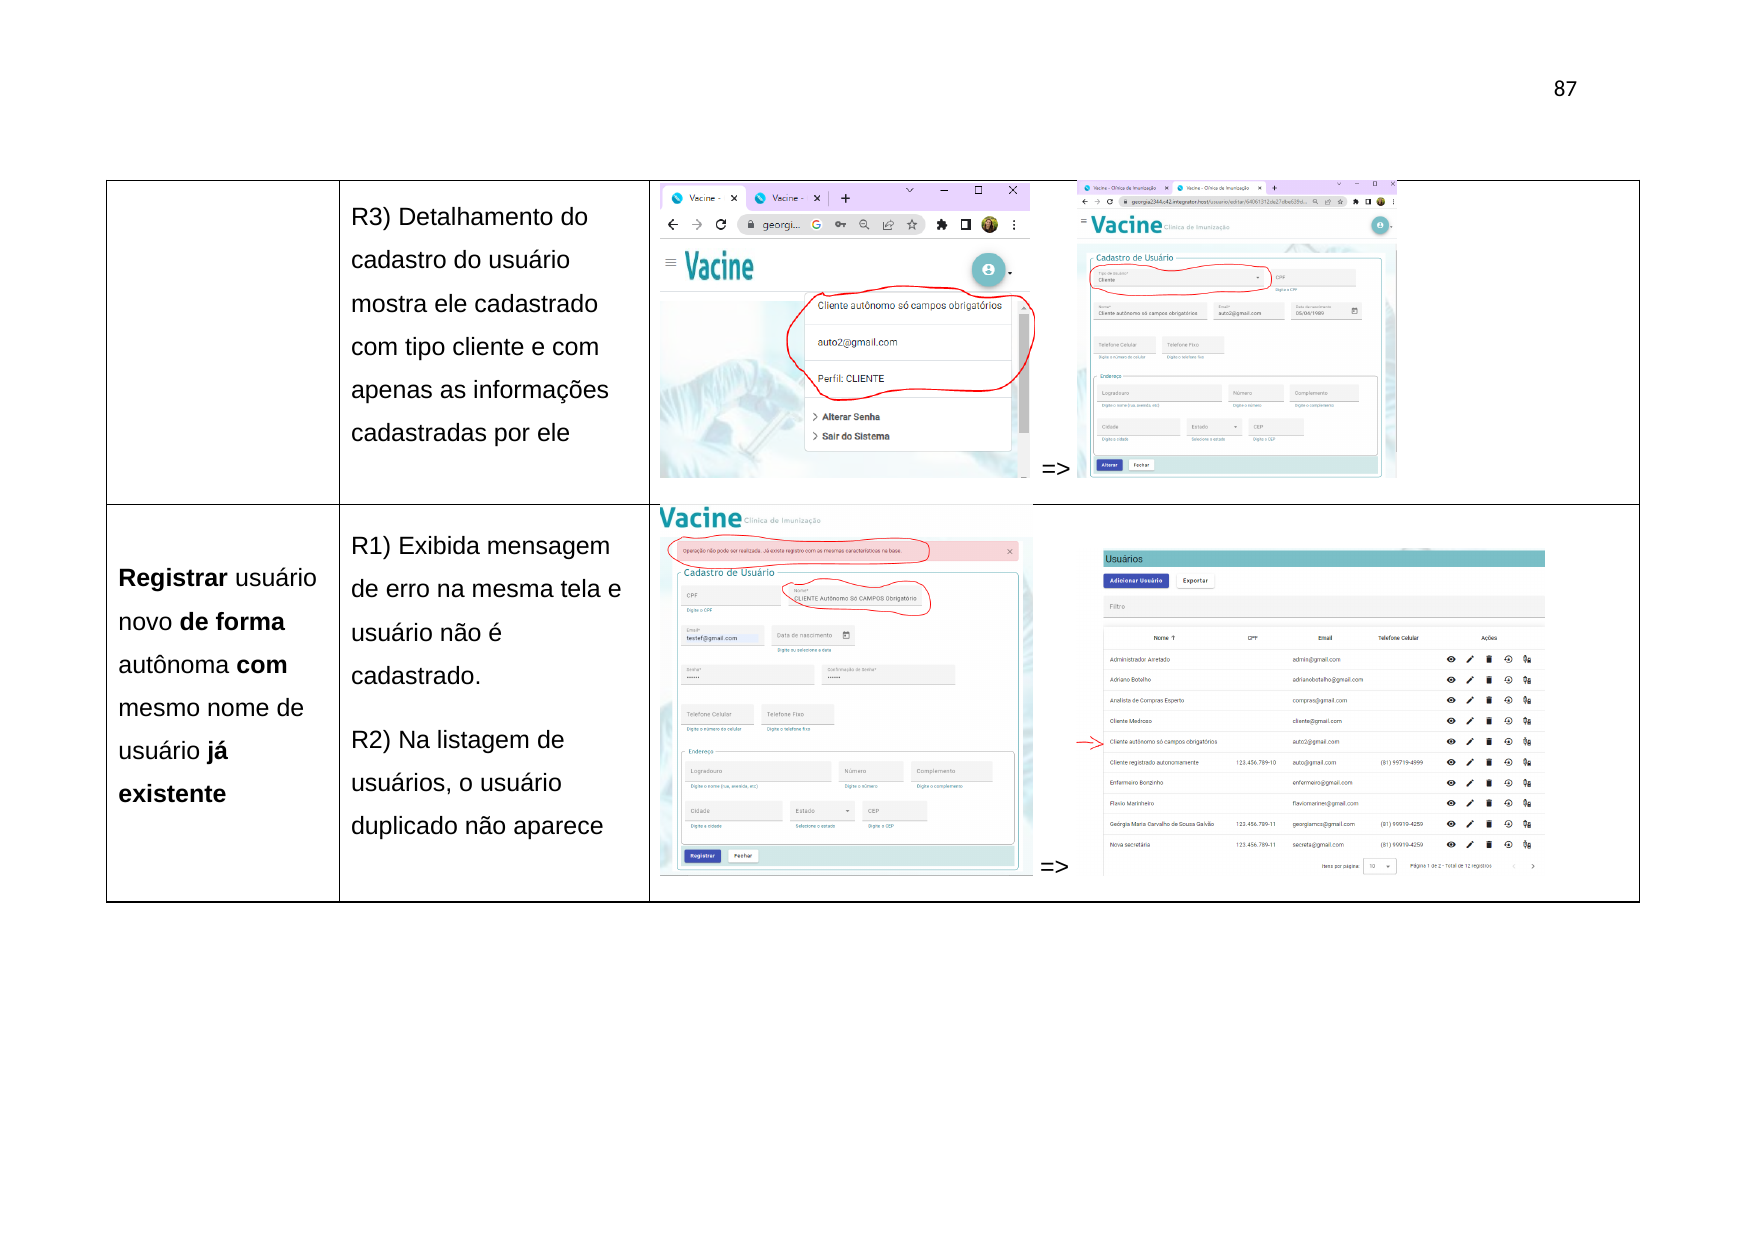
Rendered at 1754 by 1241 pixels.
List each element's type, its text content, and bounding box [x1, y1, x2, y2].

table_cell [340, 181, 649, 504]
picture [1077, 180, 1397, 478]
table_cell Registrar usuário novo de forma autônoma com mesmo nome de usuário já existente [107, 505, 339, 901]
picture [660, 183, 1035, 478]
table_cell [107, 181, 339, 504]
table_cell R1) Exibida mensagem de erro na mesma tela e usuário não é cadastrado. R2) Na listagem de usuários, o usuário duplicado não aparece [340, 505, 649, 901]
picture [1076, 548, 1545, 876]
table_cell => => => [650, 181, 1639, 504]
table_cell => [650, 505, 1639, 901]
picture [660, 504, 1033, 876]
